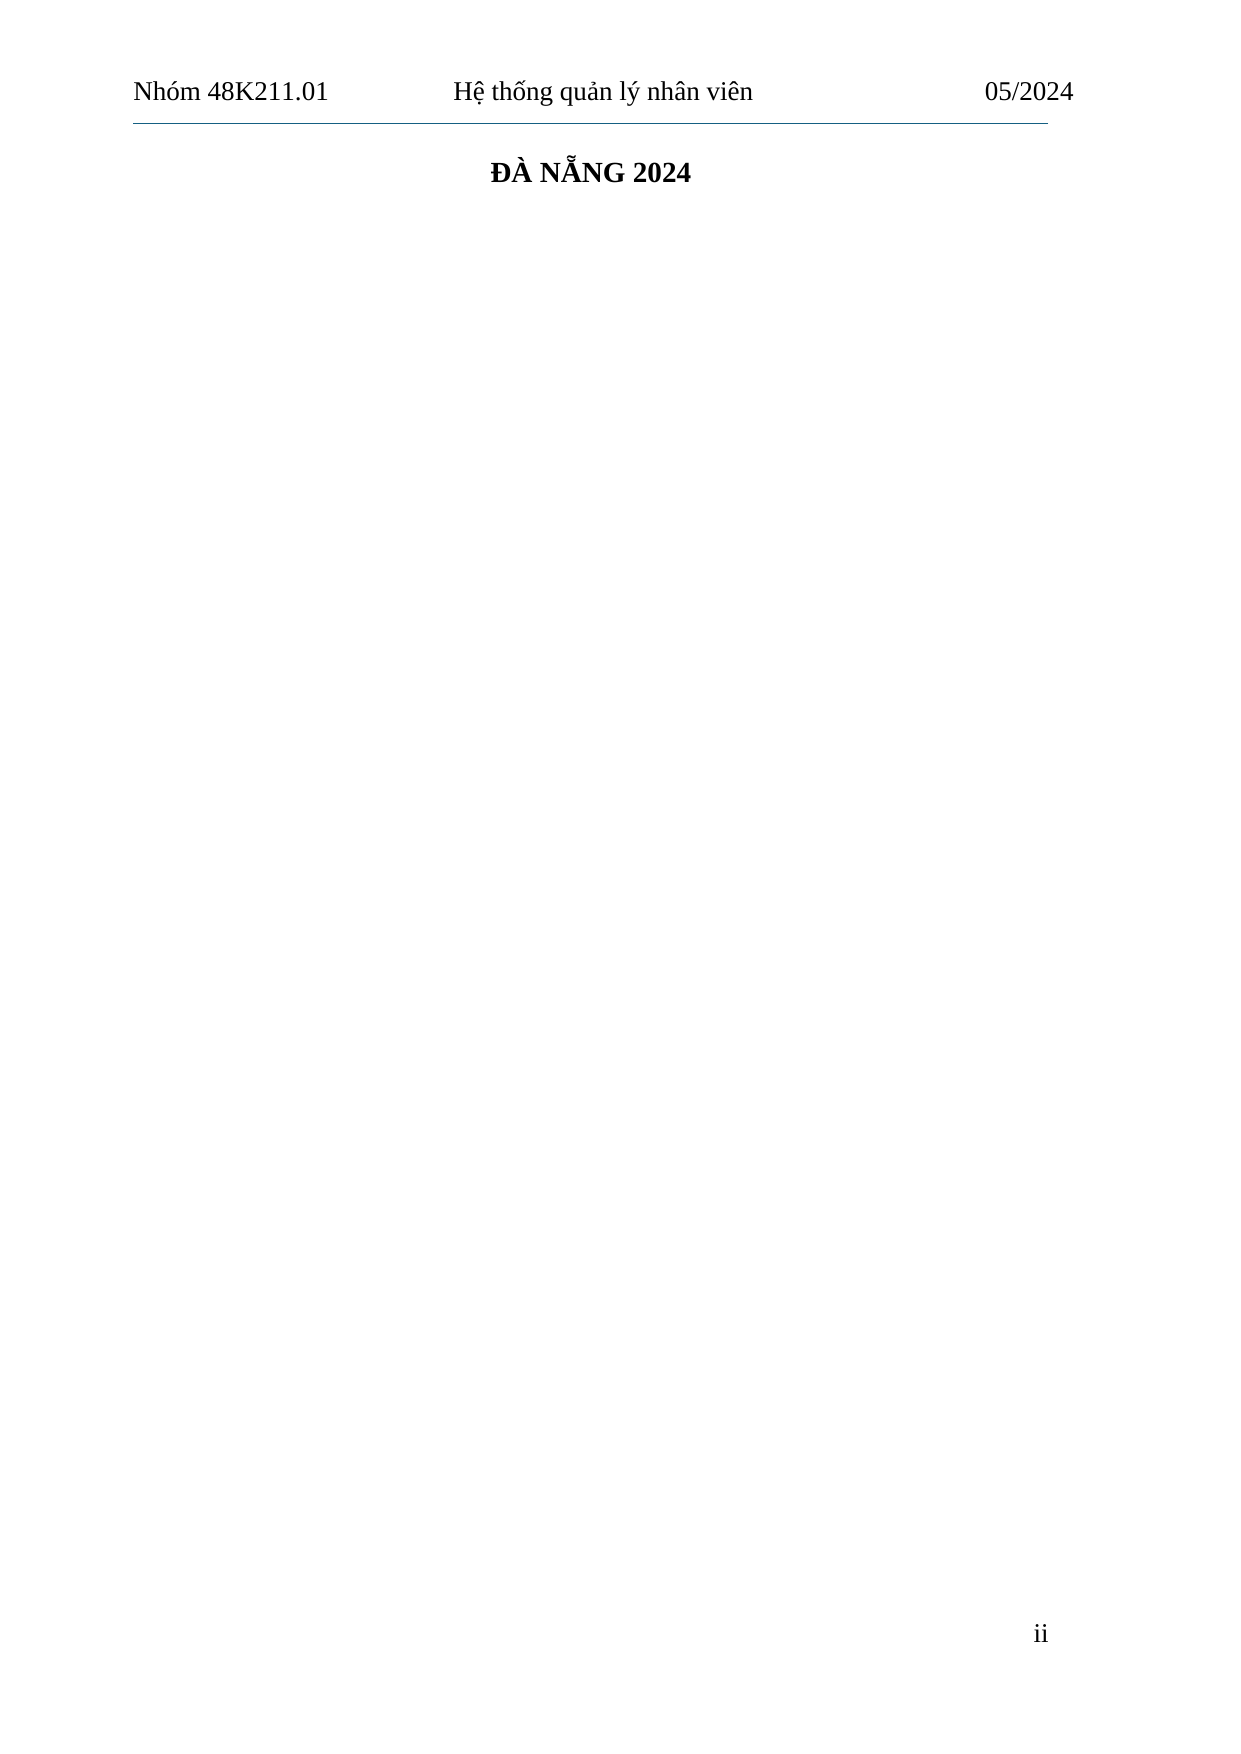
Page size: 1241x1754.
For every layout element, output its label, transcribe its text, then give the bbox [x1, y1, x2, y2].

text ĐÀ NẴNG 2024 [133, 155, 1048, 188]
